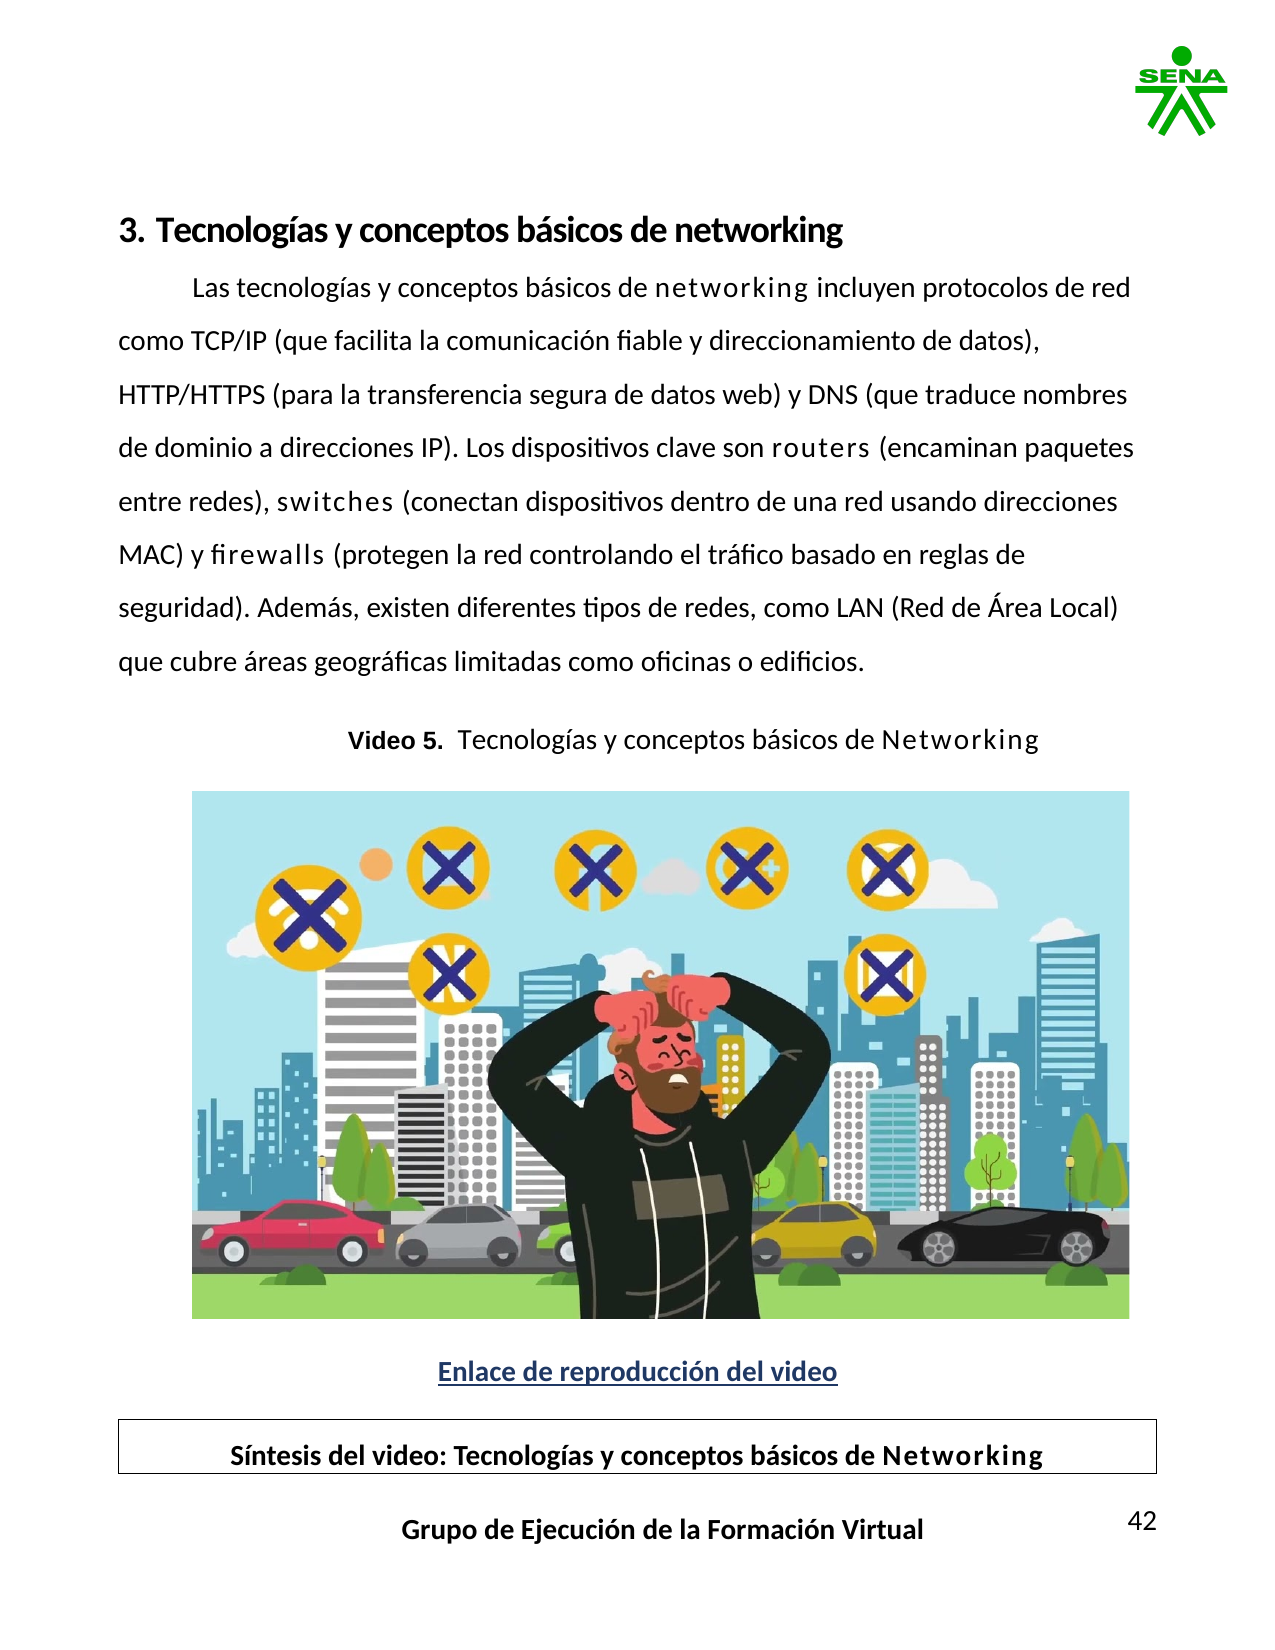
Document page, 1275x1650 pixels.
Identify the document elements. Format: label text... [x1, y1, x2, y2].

text Las tecnologías y conceptos básicos de networking incluyen protocolos de red como TCP/IP (que facilita la comunicación fiable y direccionamiento de datos), HTTP/HTTPS (para la transferencia segura de datos web) y DNS (que traduce nombres de dominio a direcciones IP). Los dispositivos clave son routers (encaminan paquetes entre redes), switches (conectan dispositivos dentro de una red usando direcciones MAC) y firewalls (protegen la red controlando el tráfico basado en reglas de seguridad). Además, existen diferentes tipos de redes, como LAN (Red de Área Local) que cubre áreas geográficas limitadas como oficinas o edificios. [118, 269, 1157, 678]
picture [1135, 46, 1228, 136]
subtitle Tecnologías y conceptos básicos de networking [118, 206, 1157, 252]
table_header Síntesis del video: Tecnologías y conceptos básicos de Networking [119, 1420, 1156, 1472]
text Enlace de reproducción del video [118, 1353, 1157, 1389]
text Tecnologías y conceptos básicos de Networking [229, 721, 1157, 757]
picture [192, 791, 1130, 1319]
